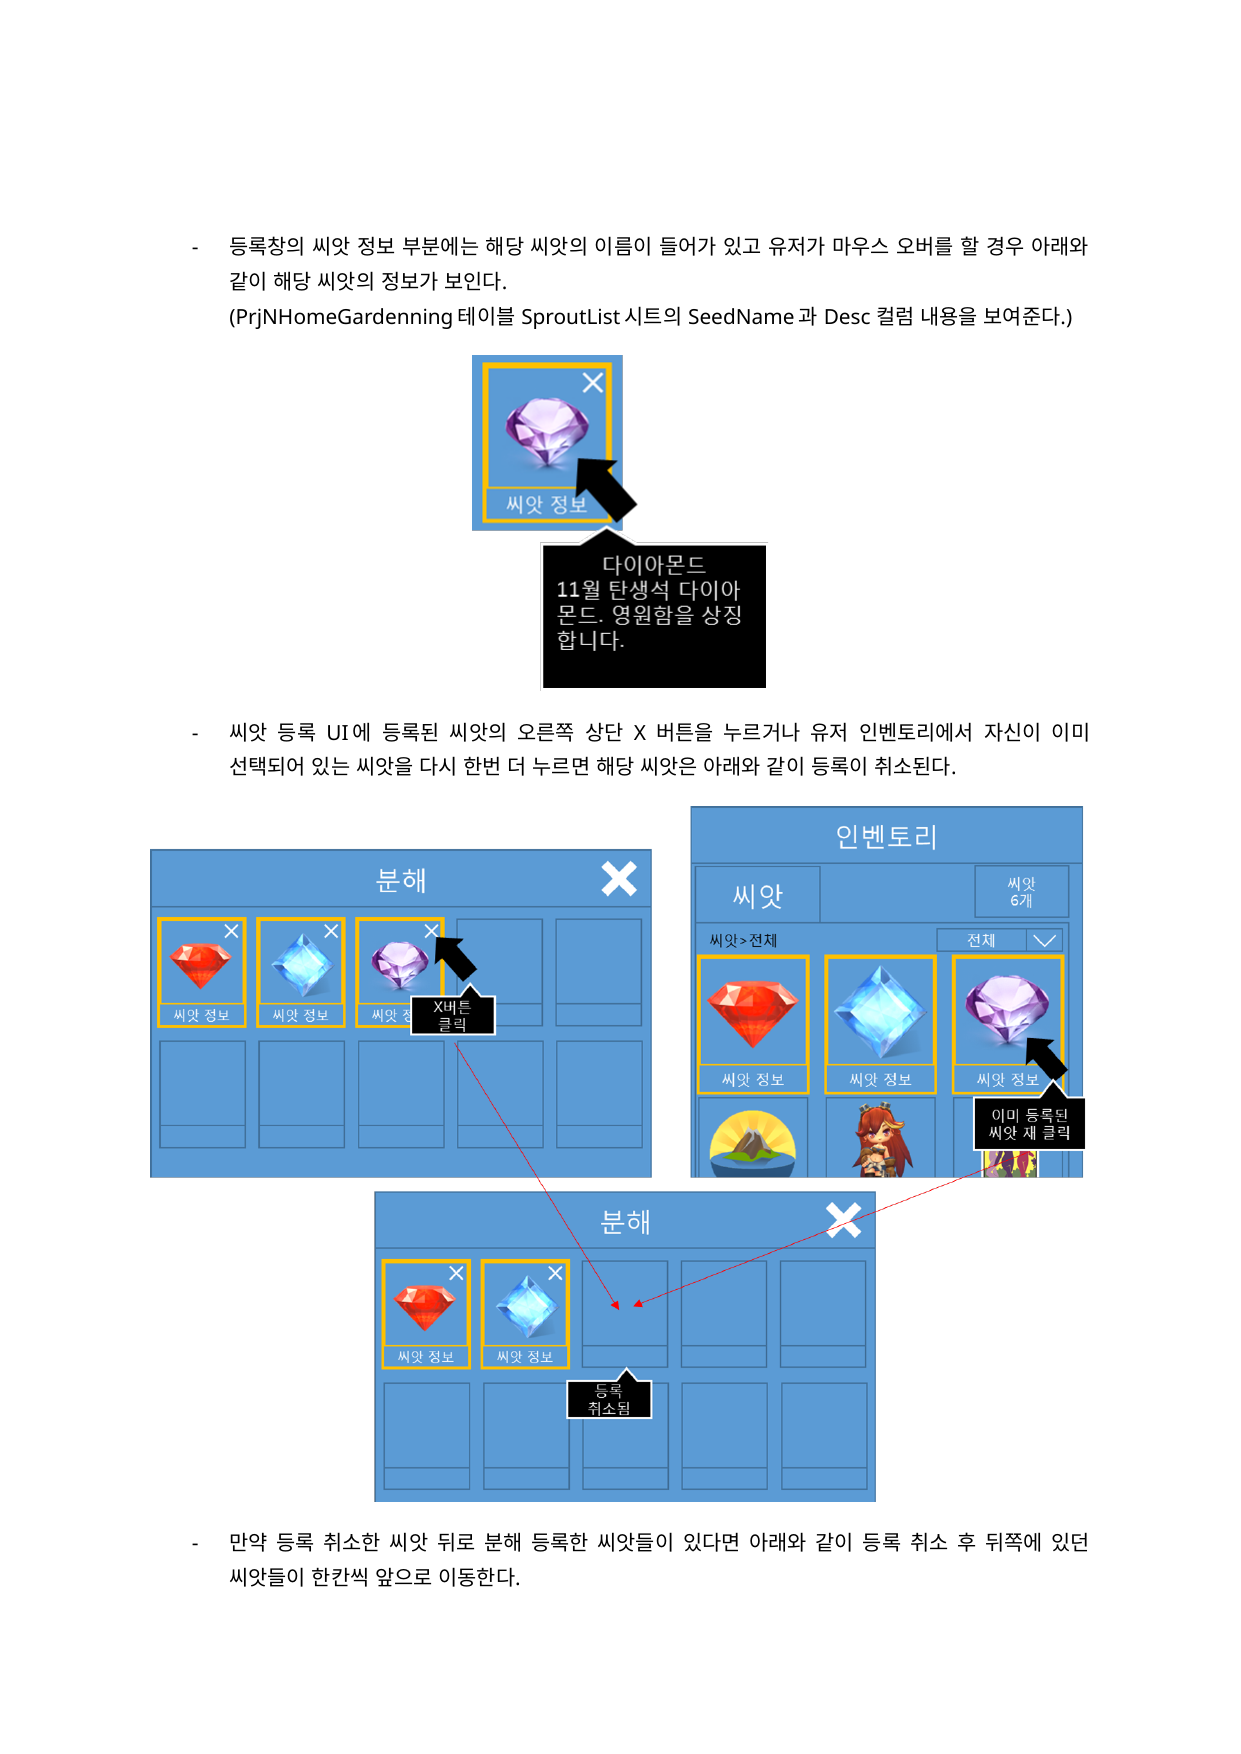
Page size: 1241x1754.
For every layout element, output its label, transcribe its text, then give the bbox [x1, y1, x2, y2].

picture [472, 355, 769, 691]
list 등록창의 씨앗 정보 부분에는 해당 씨앗의 이름이 들어가 있고 유저가 마우스 오버를 할 경우 아래와 같이 해당 씨앗의 정보가 보인다. (PrjNHomeGardenning테이블 SproutList시트의 SeedName과 Desc 컬럼 내용을 보여준다.) [192, 231, 1090, 331]
picture [150, 806, 1087, 1502]
list 만약 등록 취소한 씨앗 뒤로 분해 등록한 씨앗들이 있다면 아래와 같이 등록 취소 후 뒤쪽에 있던 씨앗들이 한칸씩 앞으로 이동한다. [192, 1527, 1090, 1592]
list 씨앗 등록 UI에 등록된 씨앗의 오른쪽 상단 X 버튼을 누르거나 유저 인벤토리에서 자신이 이미 선택되어 있는 씨앗을 다시 한번 더 누르면 해당 씨앗은 아래와 같이 등록이 취소된다. [192, 716, 1090, 781]
